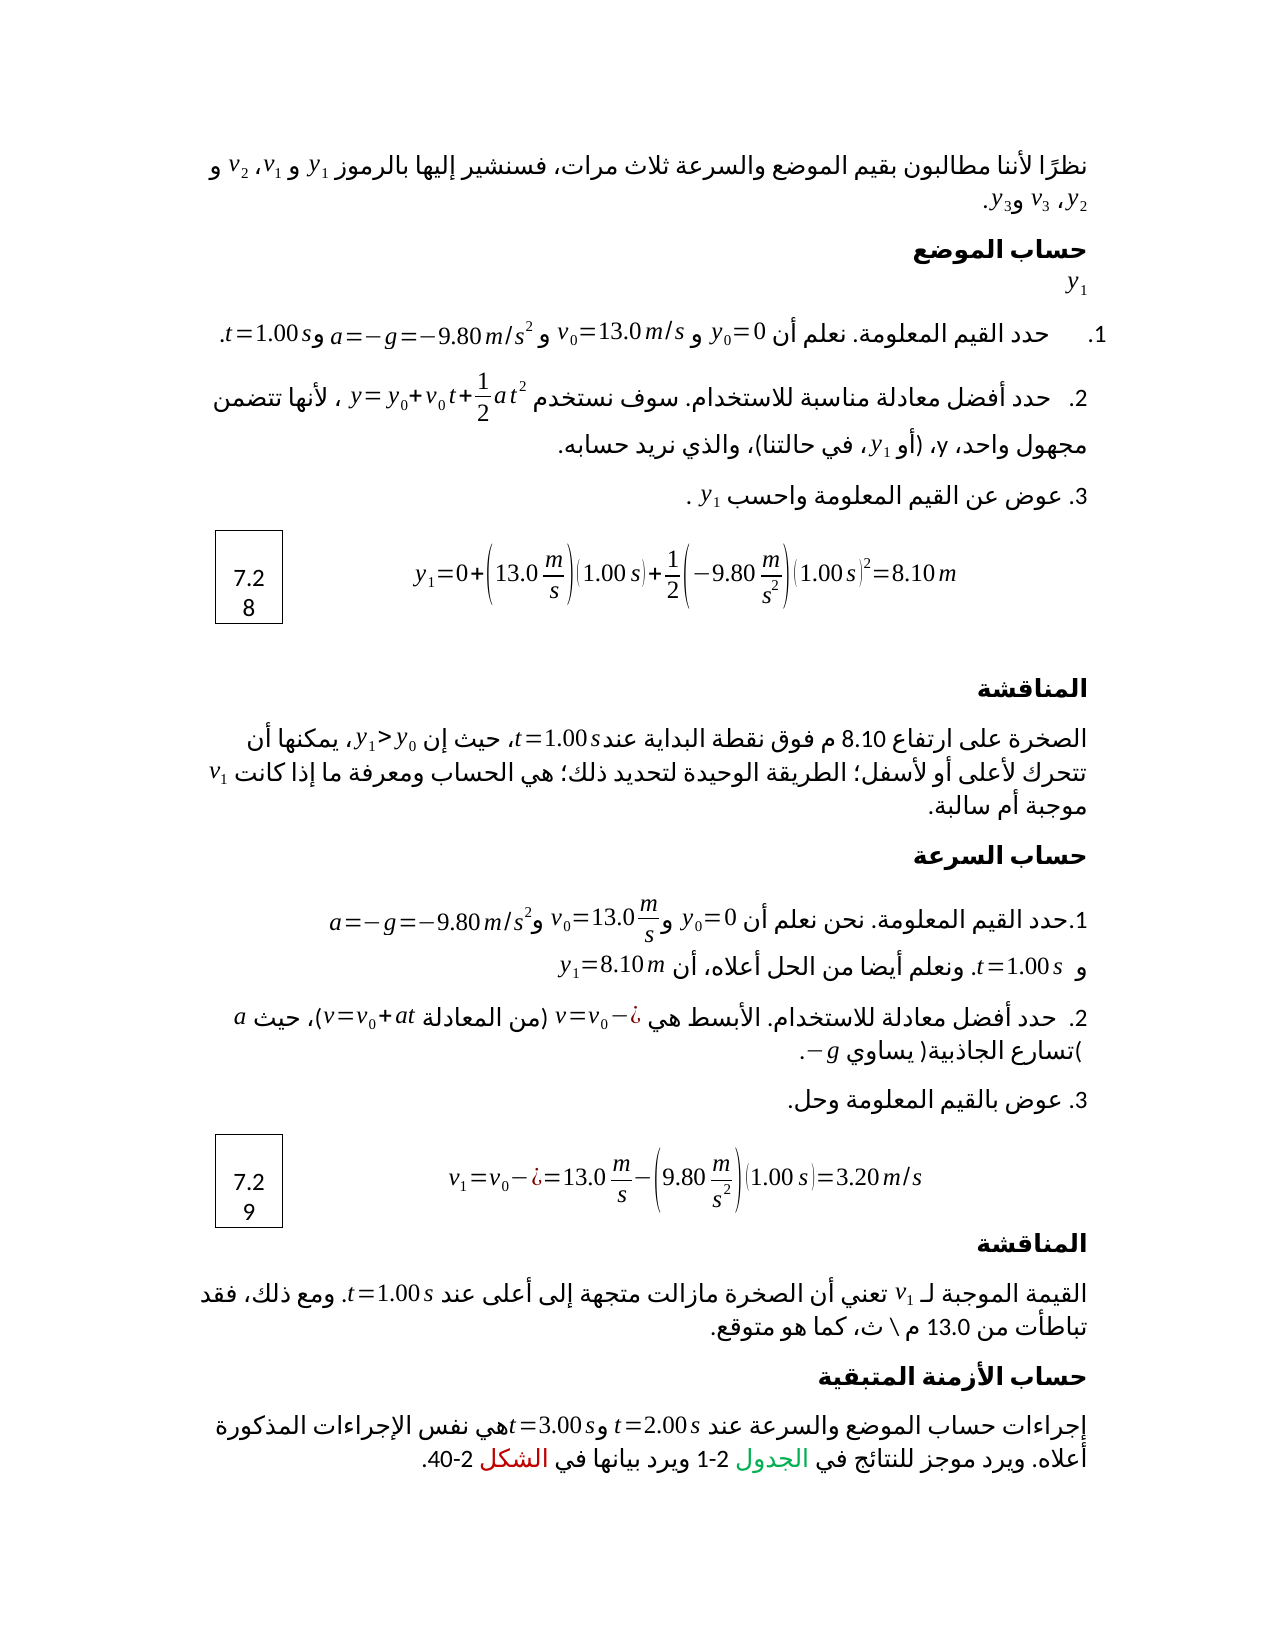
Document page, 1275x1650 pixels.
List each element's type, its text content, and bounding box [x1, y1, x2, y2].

text 2. حدد أفضل معادلة مناسبة للاستخدام. سوف نستخدم ، لأنها تتضمن مجهول واحد، y، (أو ، في حالتنا)، والذي نريد حسابه. [187, 368, 1087, 461]
text نظرًا لأننا مطالبون بقيم الموضع والسرعة ثلاث مرات، فسنشير إليها بالرموز و ، و، و. [187, 150, 1087, 215]
text 3. عوض بالقيم المعلومة وحل. [187, 1085, 1087, 1115]
text حساب الأزمنة المتبقية [187, 1361, 1087, 1391]
table_header [283, 530, 1087, 623]
table_header ‎2.79 [216, 1135, 282, 1227]
text إجراءات حساب الموضع والسرعة عند وهي نفس الإجراءات المذكورة أعلاه. ويرد موجز للنتائج في الجدول 2-1 ويرد بيانها في الشكل 2-40. [187, 1410, 1087, 1474]
table_header ‎2.78 [216, 531, 282, 623]
text 2. حدد أفضل معادلة للاستخدام. الأبسط هي (من المعادلة )، حيث )تسارع الجاذبية( يساوي . [187, 1001, 1087, 1066]
text المناقشة [187, 673, 1087, 704]
table_header [283, 1134, 1087, 1227]
list حدد القيم المعلومة. نعلم أن و و و. [187, 317, 1087, 349]
text حساب السرعة [187, 840, 1087, 871]
text حساب الموضع [187, 234, 1087, 298]
text القيمة الموجبة لـ تعني أن الصخرة مازالت متجهة إلى أعلى عند . ومع ذلك، فقد تباطأت من 13.0 م \ ث، كما هو متوقع. [187, 1277, 1087, 1342]
text 3. عوض عن القيم المعلومة واحسب . [187, 480, 1087, 511]
text المناقشة [187, 1228, 1087, 1258]
text الصخرة على ارتفاع 8.10 م فوق نقطة البداية عند، حيث إن ، يمكنها أن تتحرك لأعلى أو لأسفل؛ الطريقة الوحيدة لتحديد ذلك؛ هي الحساب ومعرفة ما إذا كانت موجبة أم سالبة. [187, 723, 1087, 821]
text 1.حدد القيم المعلومة. نحن نعلم أن و و و . ونعلم أيضا من الحل أعلاه، أن [187, 889, 1087, 982]
